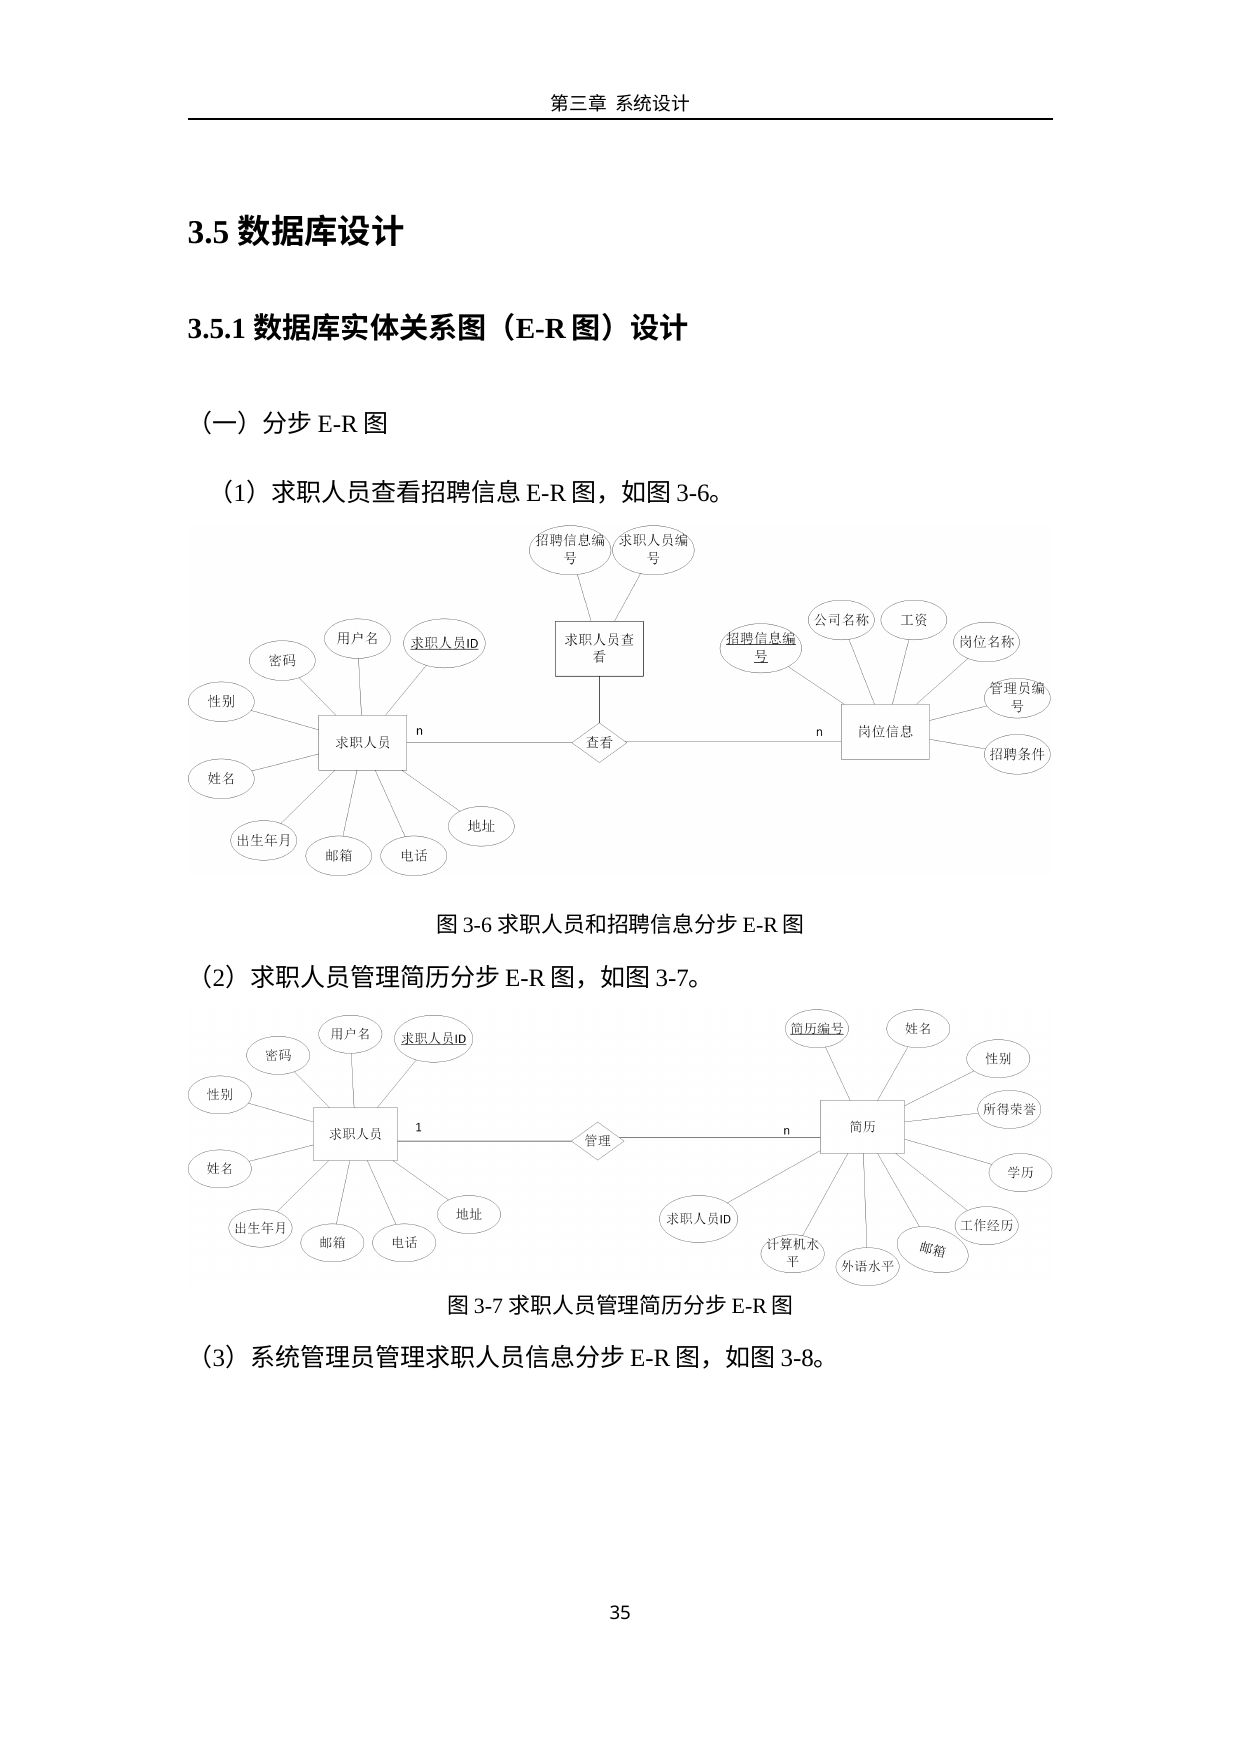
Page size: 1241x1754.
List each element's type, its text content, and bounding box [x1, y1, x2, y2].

subtitle 3.5 数据库设计 [187, 195, 1053, 264]
text 图3-6 求职人员和招聘信息分步E-R图 [187, 906, 1053, 941]
text （1）求职人员查看招聘信息E-R图，如图3-6。 [187, 456, 1053, 525]
text （一）分步E-R图 [187, 387, 1053, 456]
text （3）系统管理员管理求职人员信息分步E-R图，如图3-8。 [187, 1321, 1053, 1390]
subtitle 3.5.1 数据库实体关系图（E-R图）设计 [187, 291, 1053, 360]
picture [187, 1009, 1053, 1286]
text 图3-7 求职人员管理简历分步E-R图 [187, 1286, 1053, 1321]
picture [187, 525, 1053, 876]
text （2）求职人员管理简历分步E-R图，如图3-7。 [187, 941, 1053, 1009]
